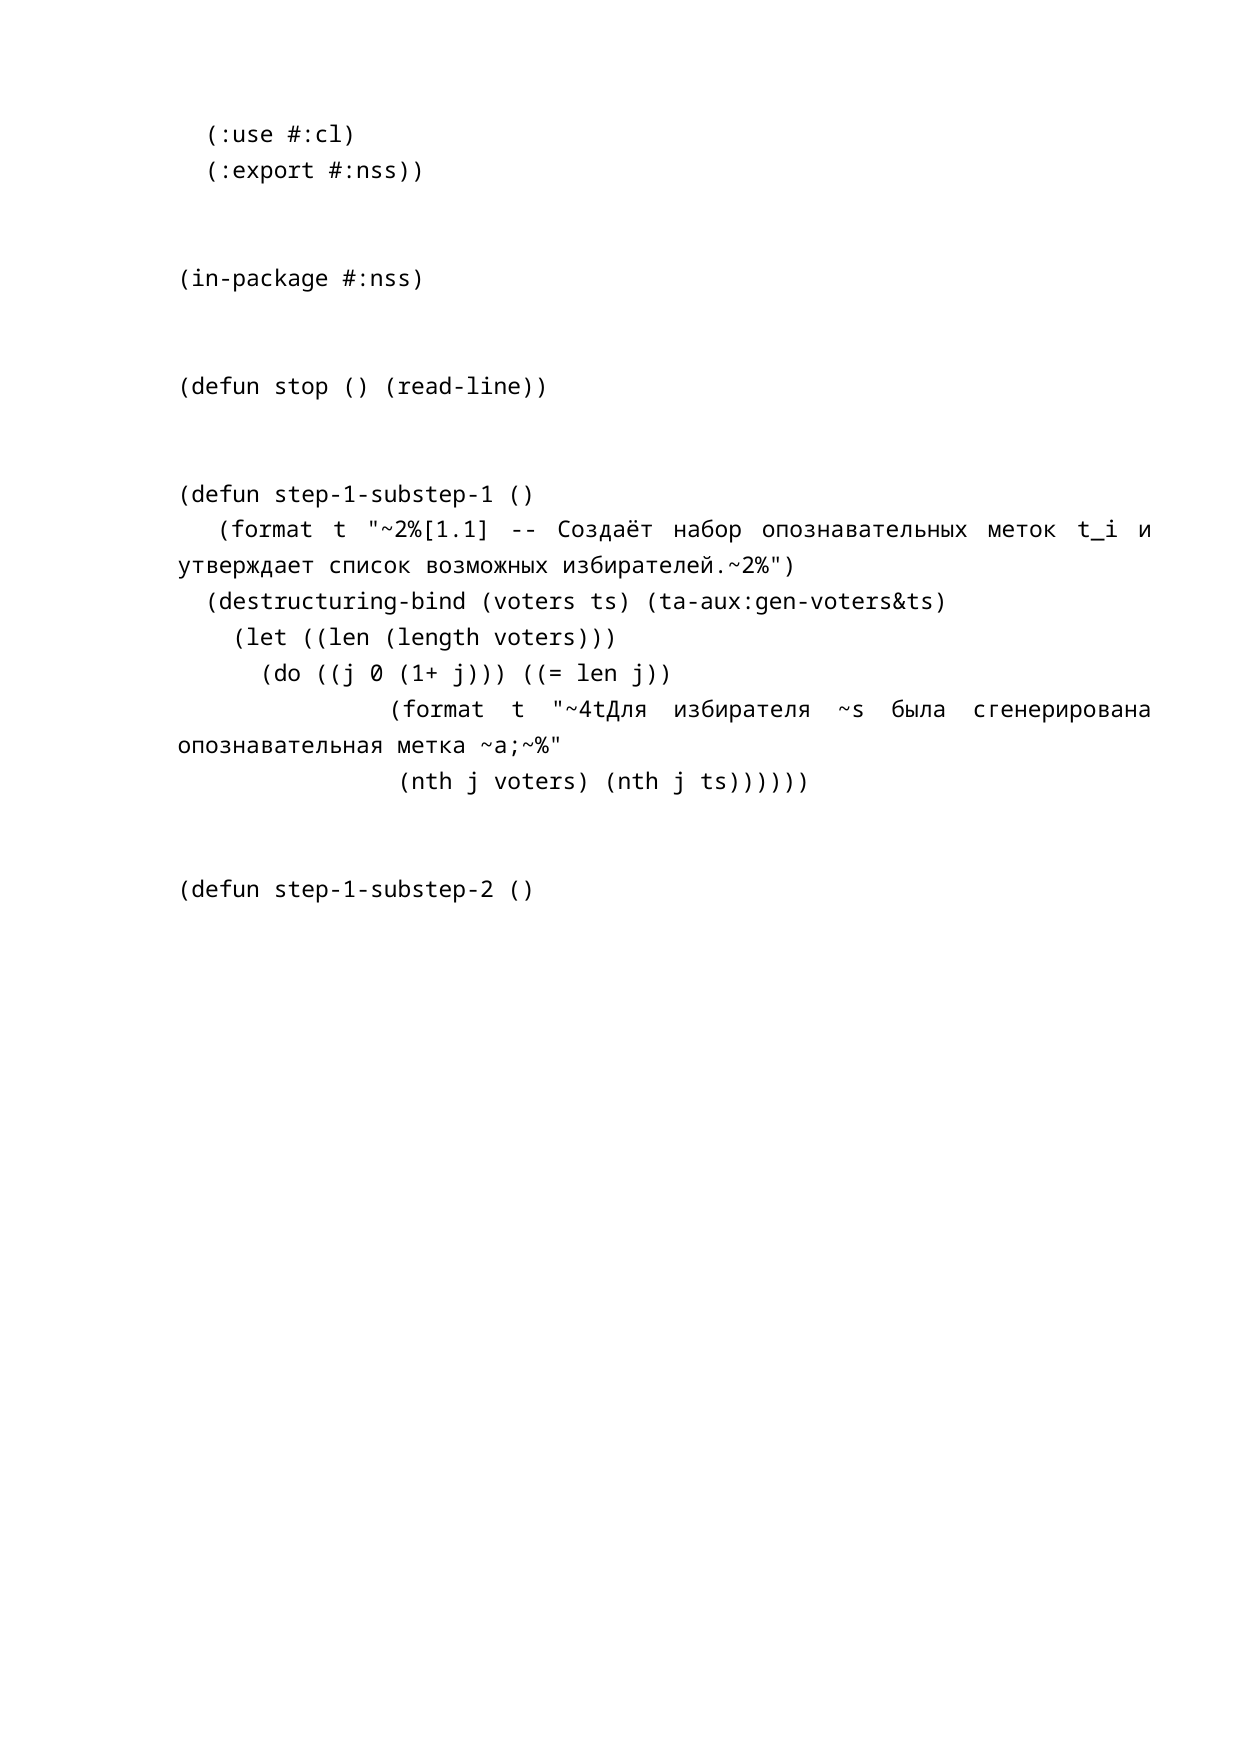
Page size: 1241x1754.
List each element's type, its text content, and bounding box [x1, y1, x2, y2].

text (:use #:cl) [177, 118, 1152, 149]
text (in-package #:nss) [177, 262, 1152, 293]
text (let ((len (length voters))) [177, 621, 1152, 652]
text (destructuring-bind (voters ts) (ta-aux:gen-voters&ts) [177, 585, 1152, 617]
text (format t "~4tДля избирателя ~s была сгенерирована опознавательная метка ~a;~%" [177, 693, 1152, 760]
text (format t "~2%[1.1] -- Создаёт набор опознавательных меток t_i и утверждает список возможных избирателей.~2%") [177, 513, 1152, 581]
text (defun step-1-substep-1 () [177, 477, 1152, 509]
text (defun step-1-substep-2 () [177, 873, 1152, 904]
text (defun stop () (read-line)) [177, 370, 1152, 401]
text (do ((j 0 (1+ j))) ((= len j)) [177, 657, 1152, 688]
text (nth j voters) (nth j ts)))))) [177, 765, 1152, 796]
text (:export #:nss)) [177, 154, 1152, 185]
